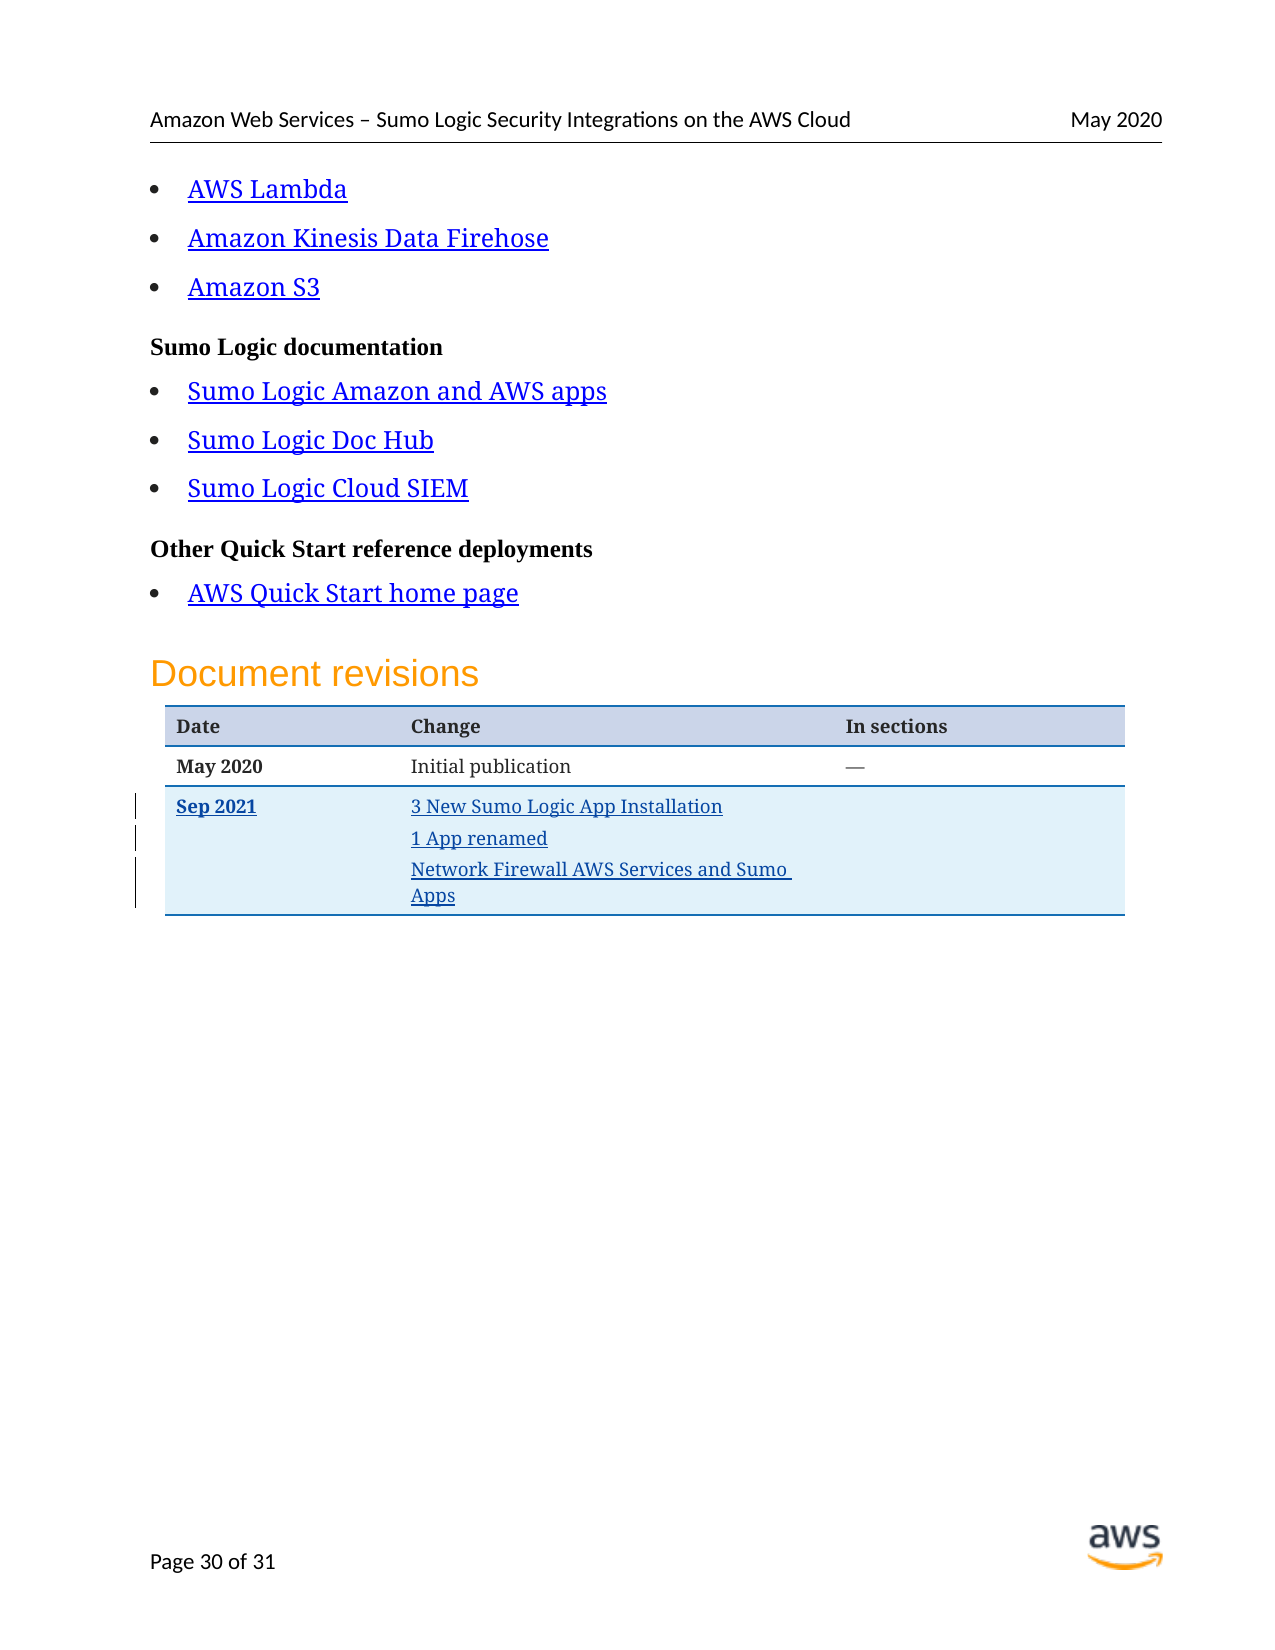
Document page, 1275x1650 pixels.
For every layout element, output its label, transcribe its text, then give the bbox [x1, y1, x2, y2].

table_cell — [834, 747, 1125, 785]
text Other Quick Start reference deployments [150, 534, 1162, 563]
list AWS Quick Start home page [150, 575, 1162, 609]
list Sumo Logic Doc Hub [150, 422, 1162, 456]
subtitle Document revisions [150, 651, 1162, 694]
text Sumo Logic documentation [150, 332, 1162, 361]
table_cell Initial publication [399, 747, 834, 785]
list AWS Lambda [150, 172, 1162, 206]
table_header Change [399, 707, 834, 745]
table_header In sections [834, 707, 1125, 745]
list Sumo Logic Cloud SIEM [150, 471, 1162, 505]
picture [1087, 1525, 1163, 1570]
list Sumo Logic Amazon and AWS apps [150, 374, 1162, 408]
table_cell May 2020 [165, 747, 399, 785]
list Amazon S3 [150, 269, 1162, 303]
list Amazon Kinesis Data Firehose [150, 221, 1162, 254]
table_header Date [165, 707, 399, 745]
